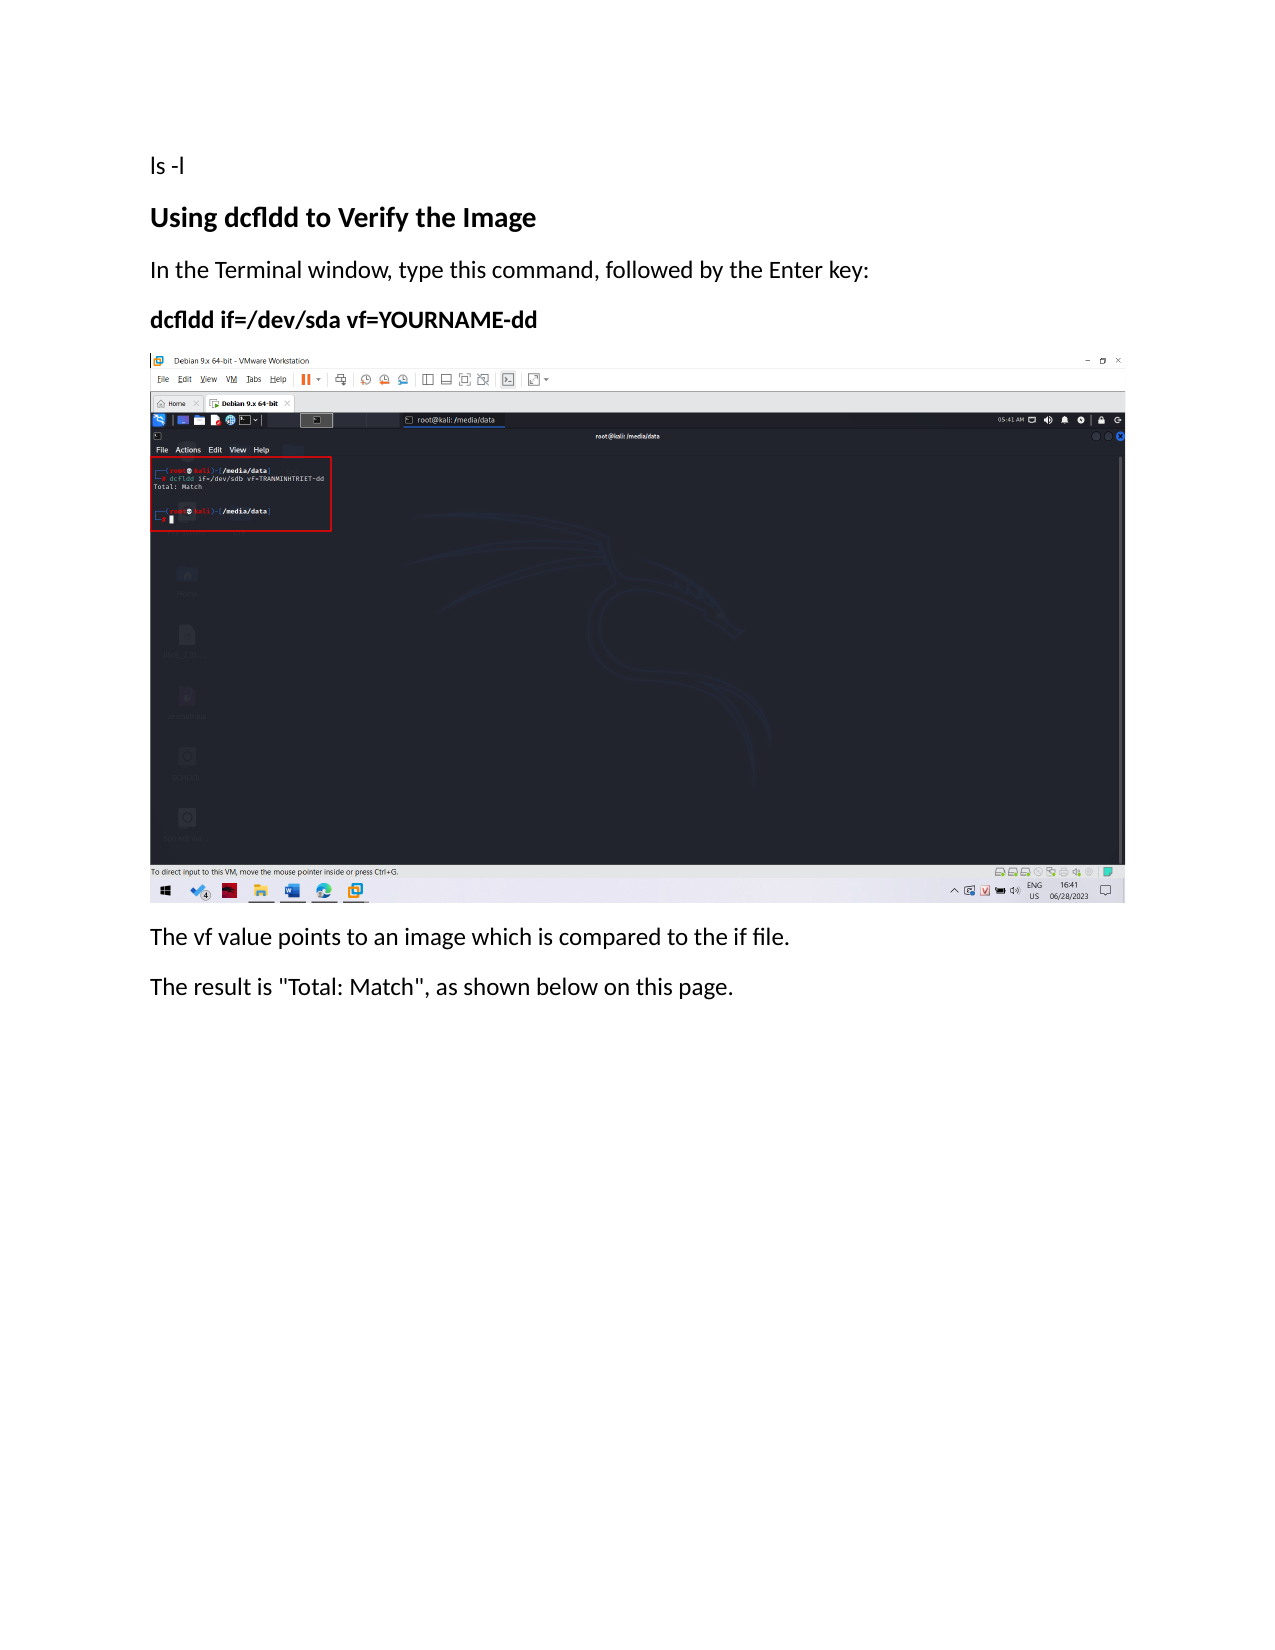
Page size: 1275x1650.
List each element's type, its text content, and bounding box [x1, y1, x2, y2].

text Using dcfldd to Verify the Image [150, 199, 1125, 235]
text The result is "Total: Match", as shown below on this page. [150, 971, 1125, 1001]
text The vf value points to an image which is compared to the if file. [150, 921, 1125, 952]
text ls -l [150, 150, 1125, 181]
text In the Terminal window, type this command, followed by the Enter key: [150, 255, 1125, 285]
text dcfldd if=/dev/sda vf=YOURNAME-dd [150, 304, 1125, 335]
picture [150, 353, 1125, 903]
